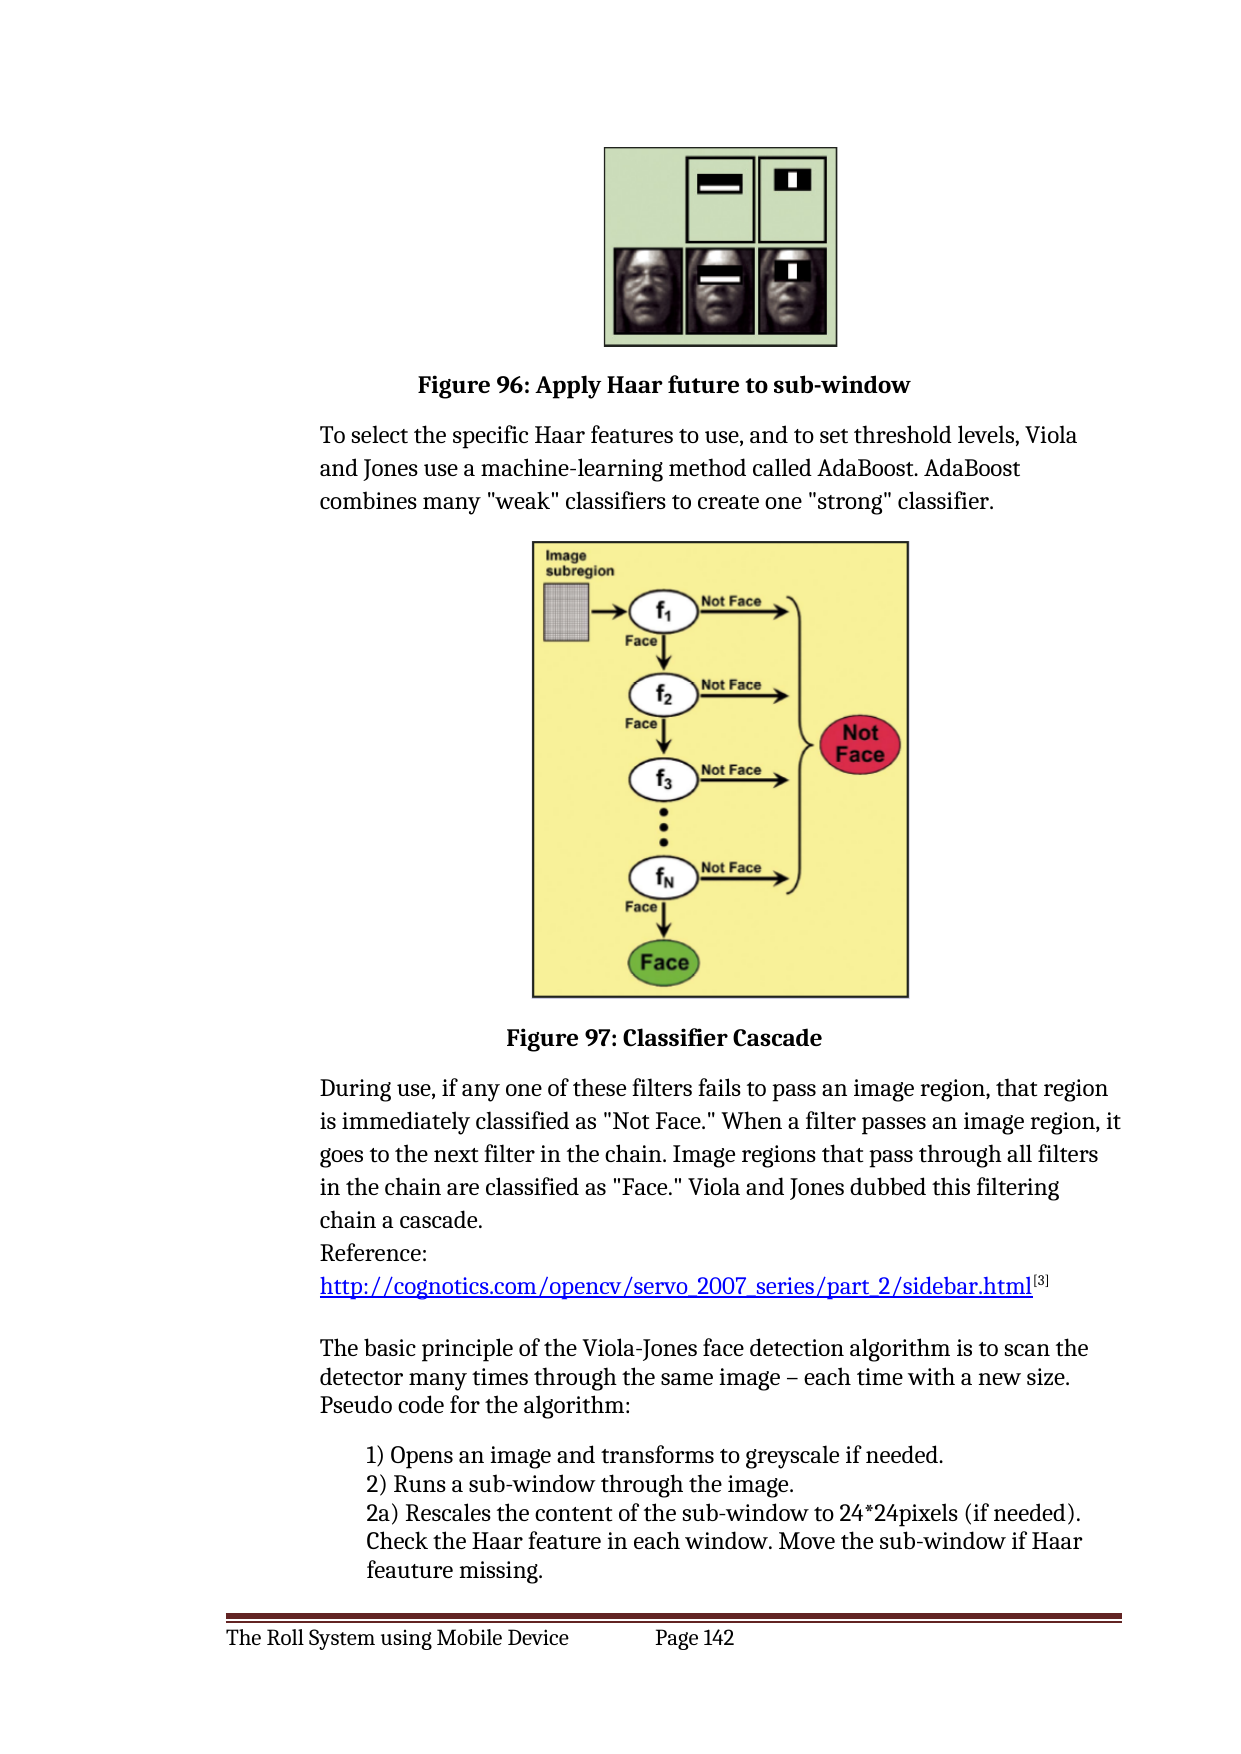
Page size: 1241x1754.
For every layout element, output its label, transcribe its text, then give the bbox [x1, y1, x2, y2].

text To select the specific Haar features to use, and to set threshold levels, Viola and Jones use a machine-learning method called AdaBoost. AdaBoost combines many "weak" classifiers to create one "strong" classifier. [319, 421, 1122, 516]
picture [603, 147, 838, 347]
text The basic principle of the Viola-Jones face detection algorithm is to scan the detector many times through the same image – each time with a new size. Pseudo code for the algorithm: [319, 1334, 1122, 1420]
picture [531, 541, 910, 999]
text 2) Runs a sub-window through the image. [366, 1470, 1122, 1498]
text Reference: http://cognotics.com/opencv/servo_2007_series/part_2/sidebar.html[3] [319, 1239, 1122, 1301]
text 1) Opens an image and transforms to greyscale if needed. [366, 1441, 1122, 1470]
text During use, if any one of these filters fails to pass an image region, that region is immediately classified as "Not Face." When a filter passes an image region, it goes to the next filter in the chain. Image regions that pass through all filters in the chain are classified as "Face." Viola and Jones dubbed this filtering chain a cascade. [319, 1074, 1122, 1234]
text 2a) Rescales the content of the sub-window to 24*24pixels (if needed). Check the Haar feature in each window. Move the sub-window if Haar feauture missing. [366, 1498, 1122, 1585]
